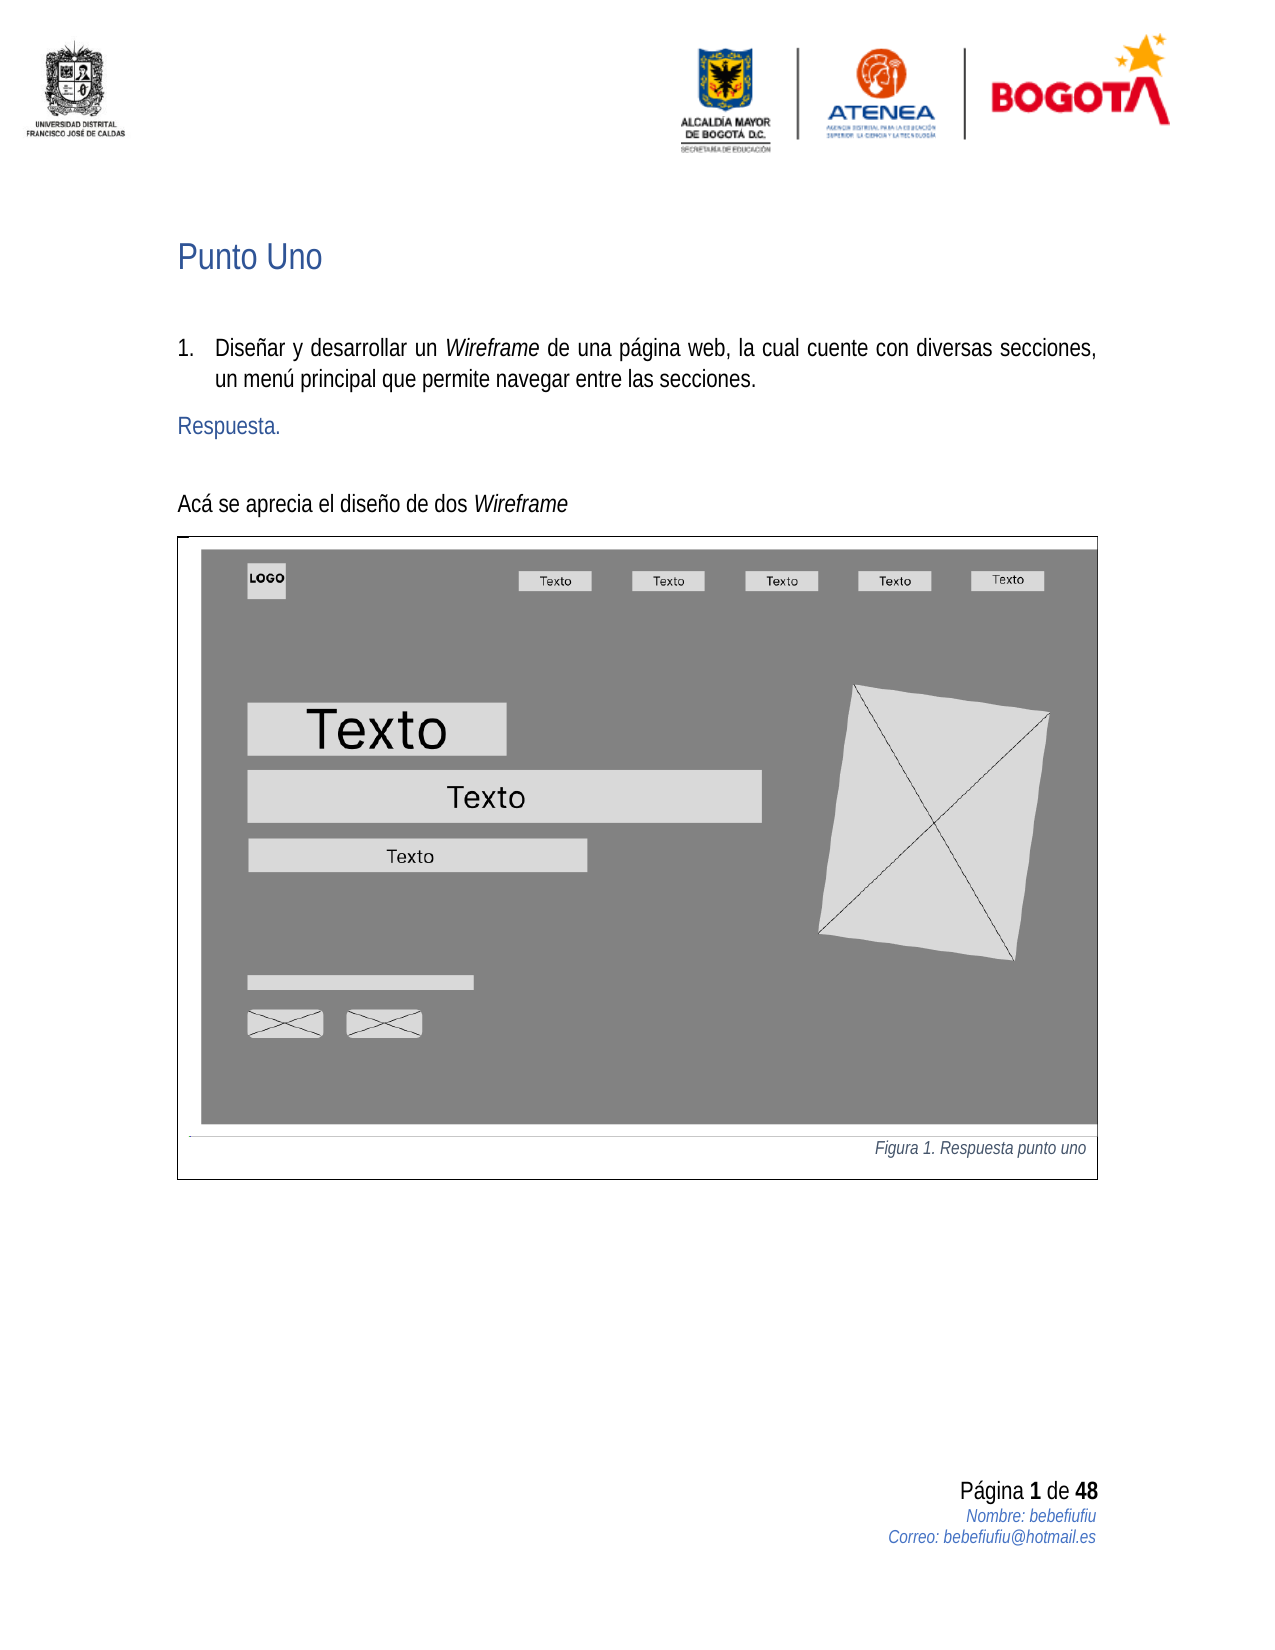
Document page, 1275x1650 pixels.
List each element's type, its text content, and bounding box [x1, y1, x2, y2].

subtitle Respuesta. [177, 411, 1098, 440]
list Diseñar y desarrollar un Wireframe de una página web, la cual cuente con diversas secciones, un menú principal que permite navegar entre las secciones. [177, 333, 1098, 392]
subtitle Punto Uno [177, 234, 1098, 277]
picture [188, 537, 1098, 1137]
picture [0, 20, 1255, 161]
text Acá se aprecia el diseño de dos Wireframe [177, 489, 1098, 517]
table_header Figura 1. Respuesta punto uno [178, 538, 1097, 1179]
